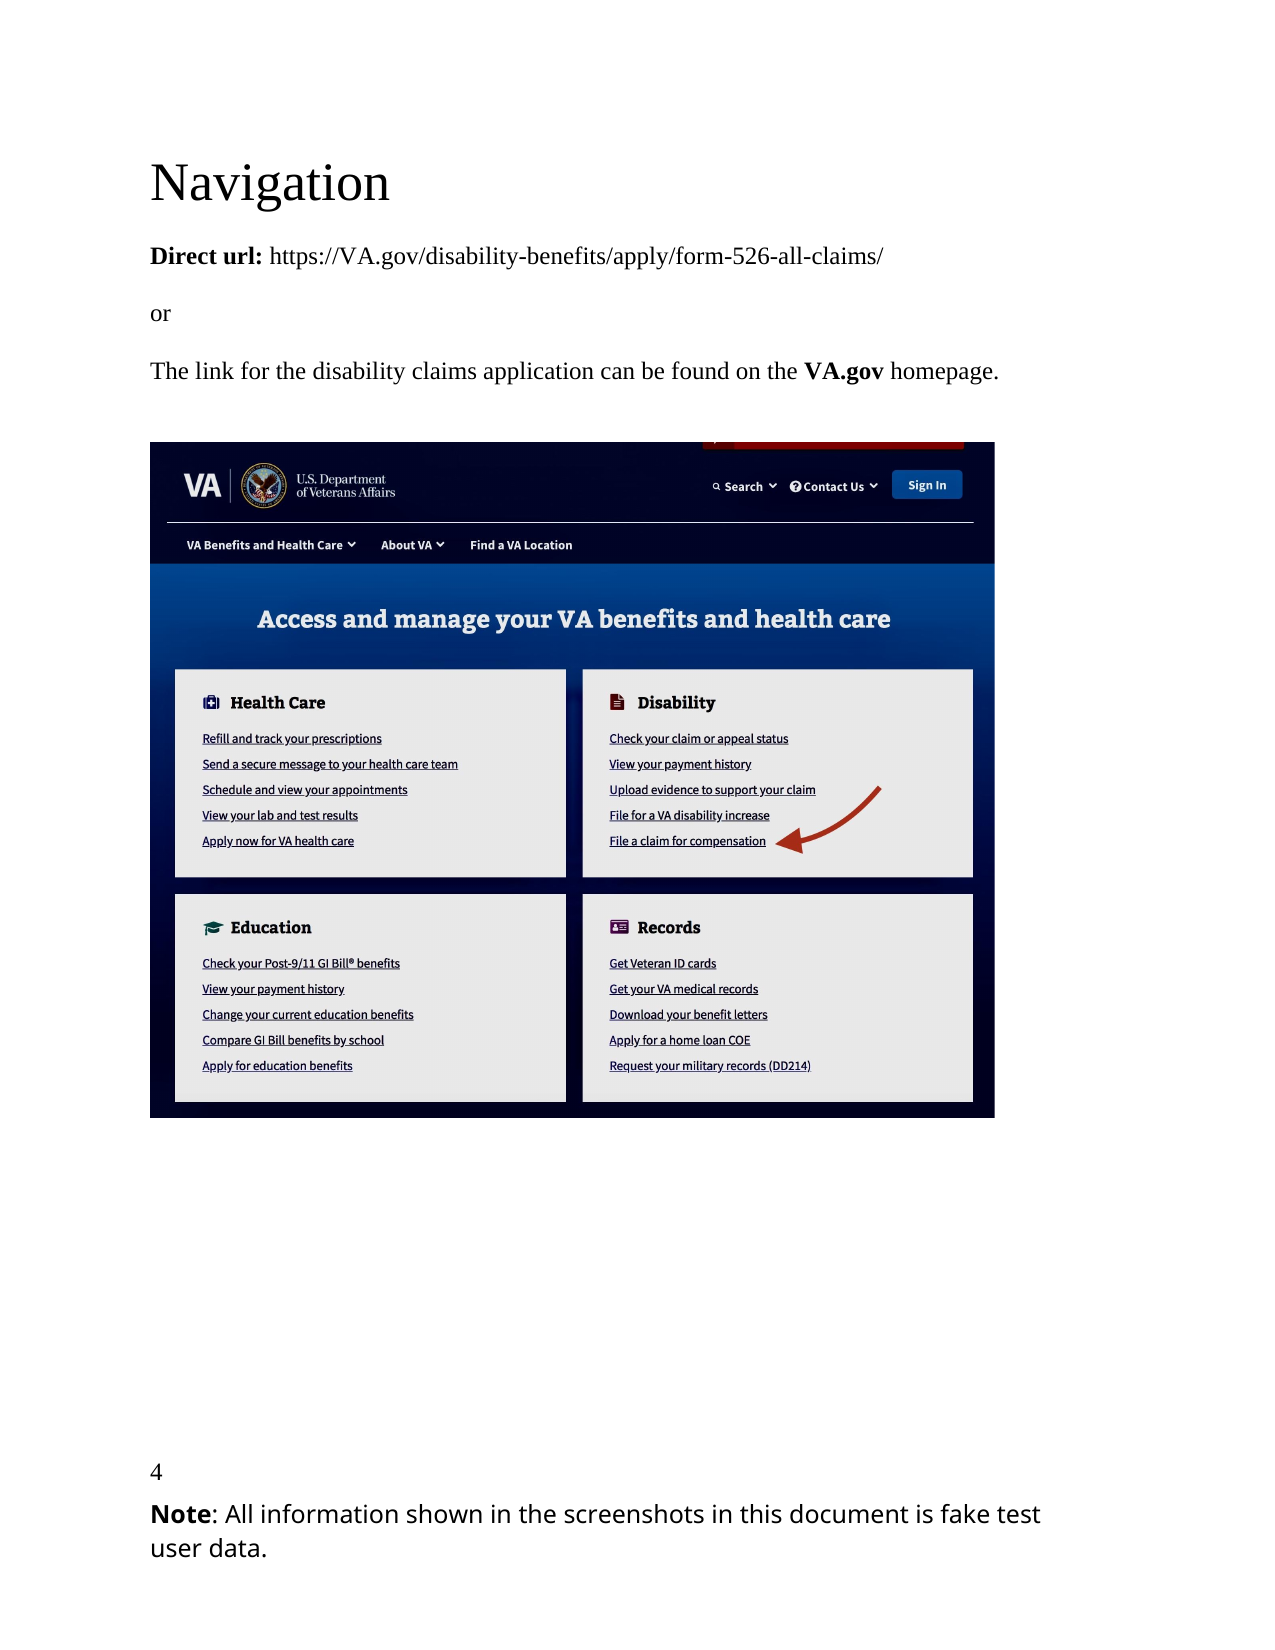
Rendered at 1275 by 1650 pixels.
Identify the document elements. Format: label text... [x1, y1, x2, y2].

picture [150, 442, 995, 1118]
text Direct url: https://VA.gov/disability-benefits/apply/form-526-all-claims/ [150, 241, 1125, 270]
text The link for the disability claims application can be found on the VA.gov homepage. [150, 356, 1125, 385]
subtitle Navigation [150, 150, 1125, 212]
text or [150, 298, 1125, 327]
